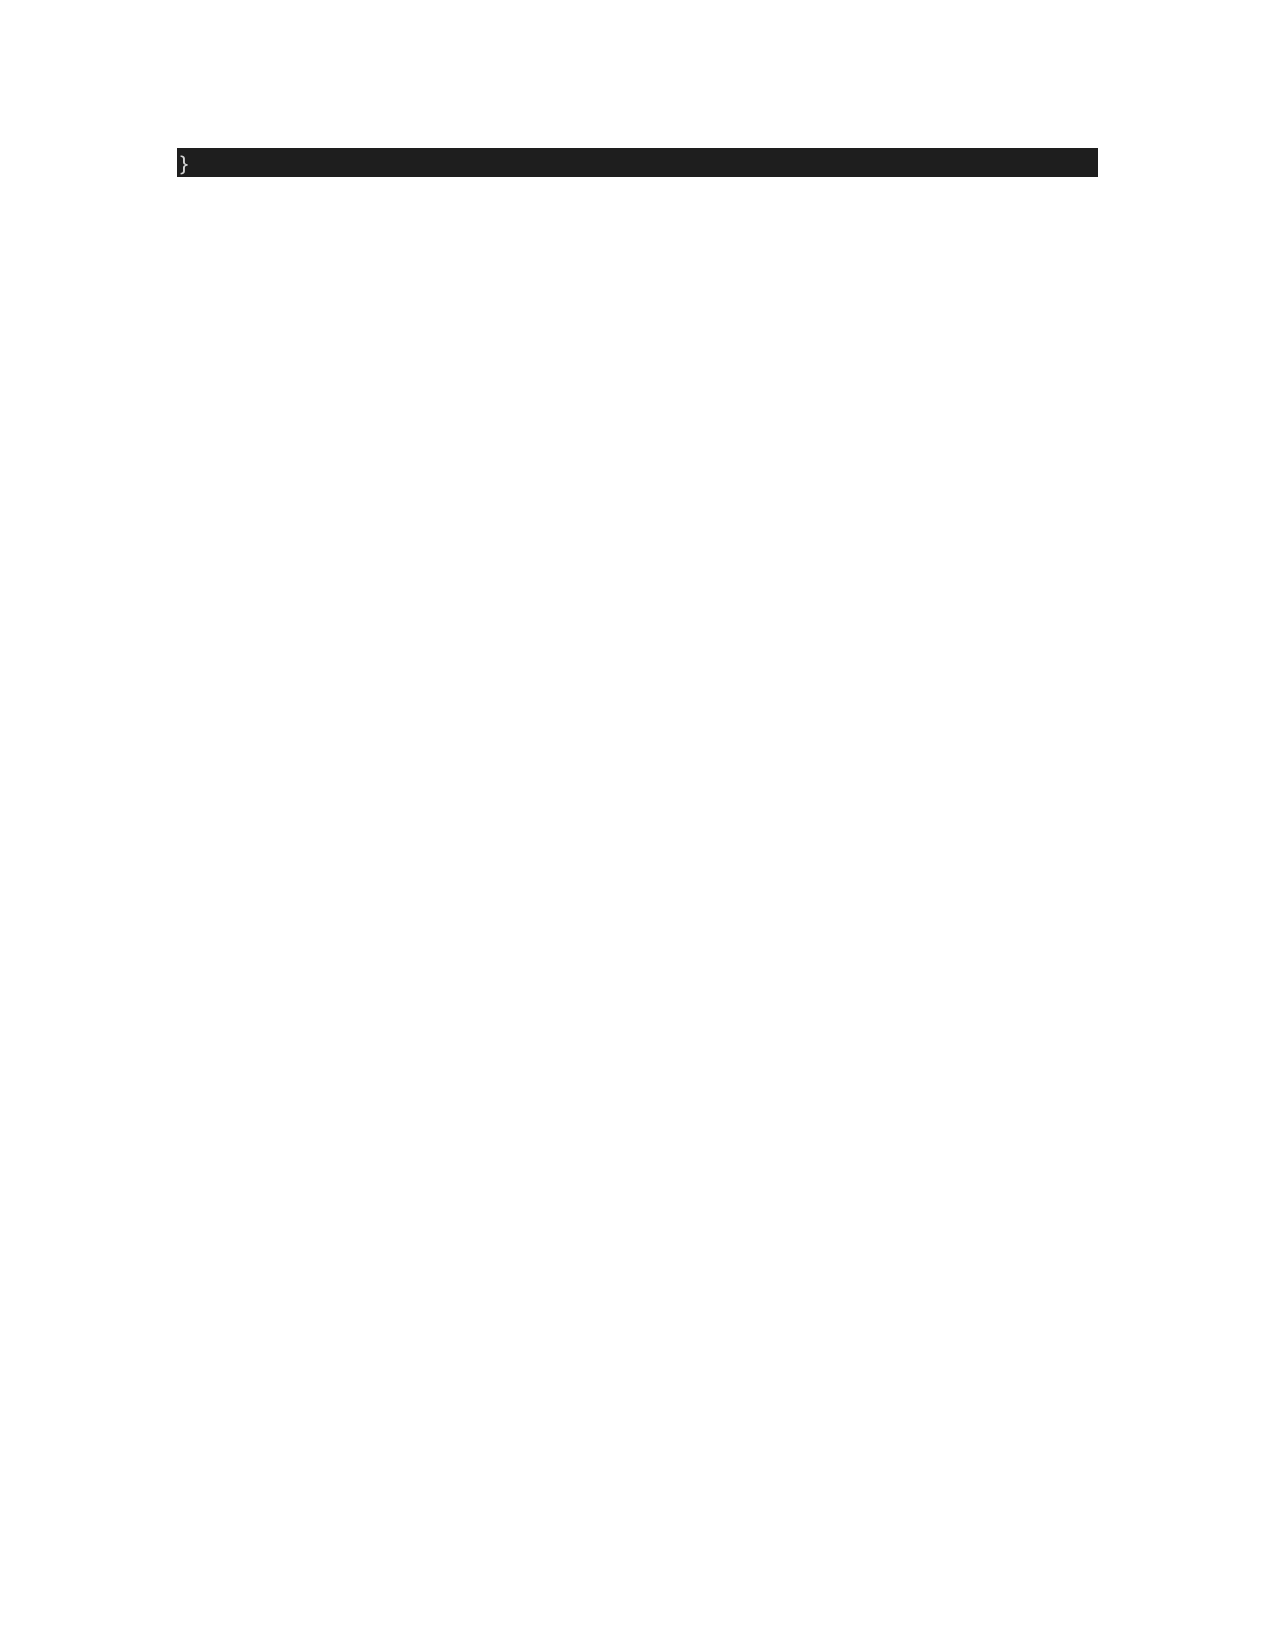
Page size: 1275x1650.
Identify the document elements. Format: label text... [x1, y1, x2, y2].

text } [177, 148, 1098, 177]
